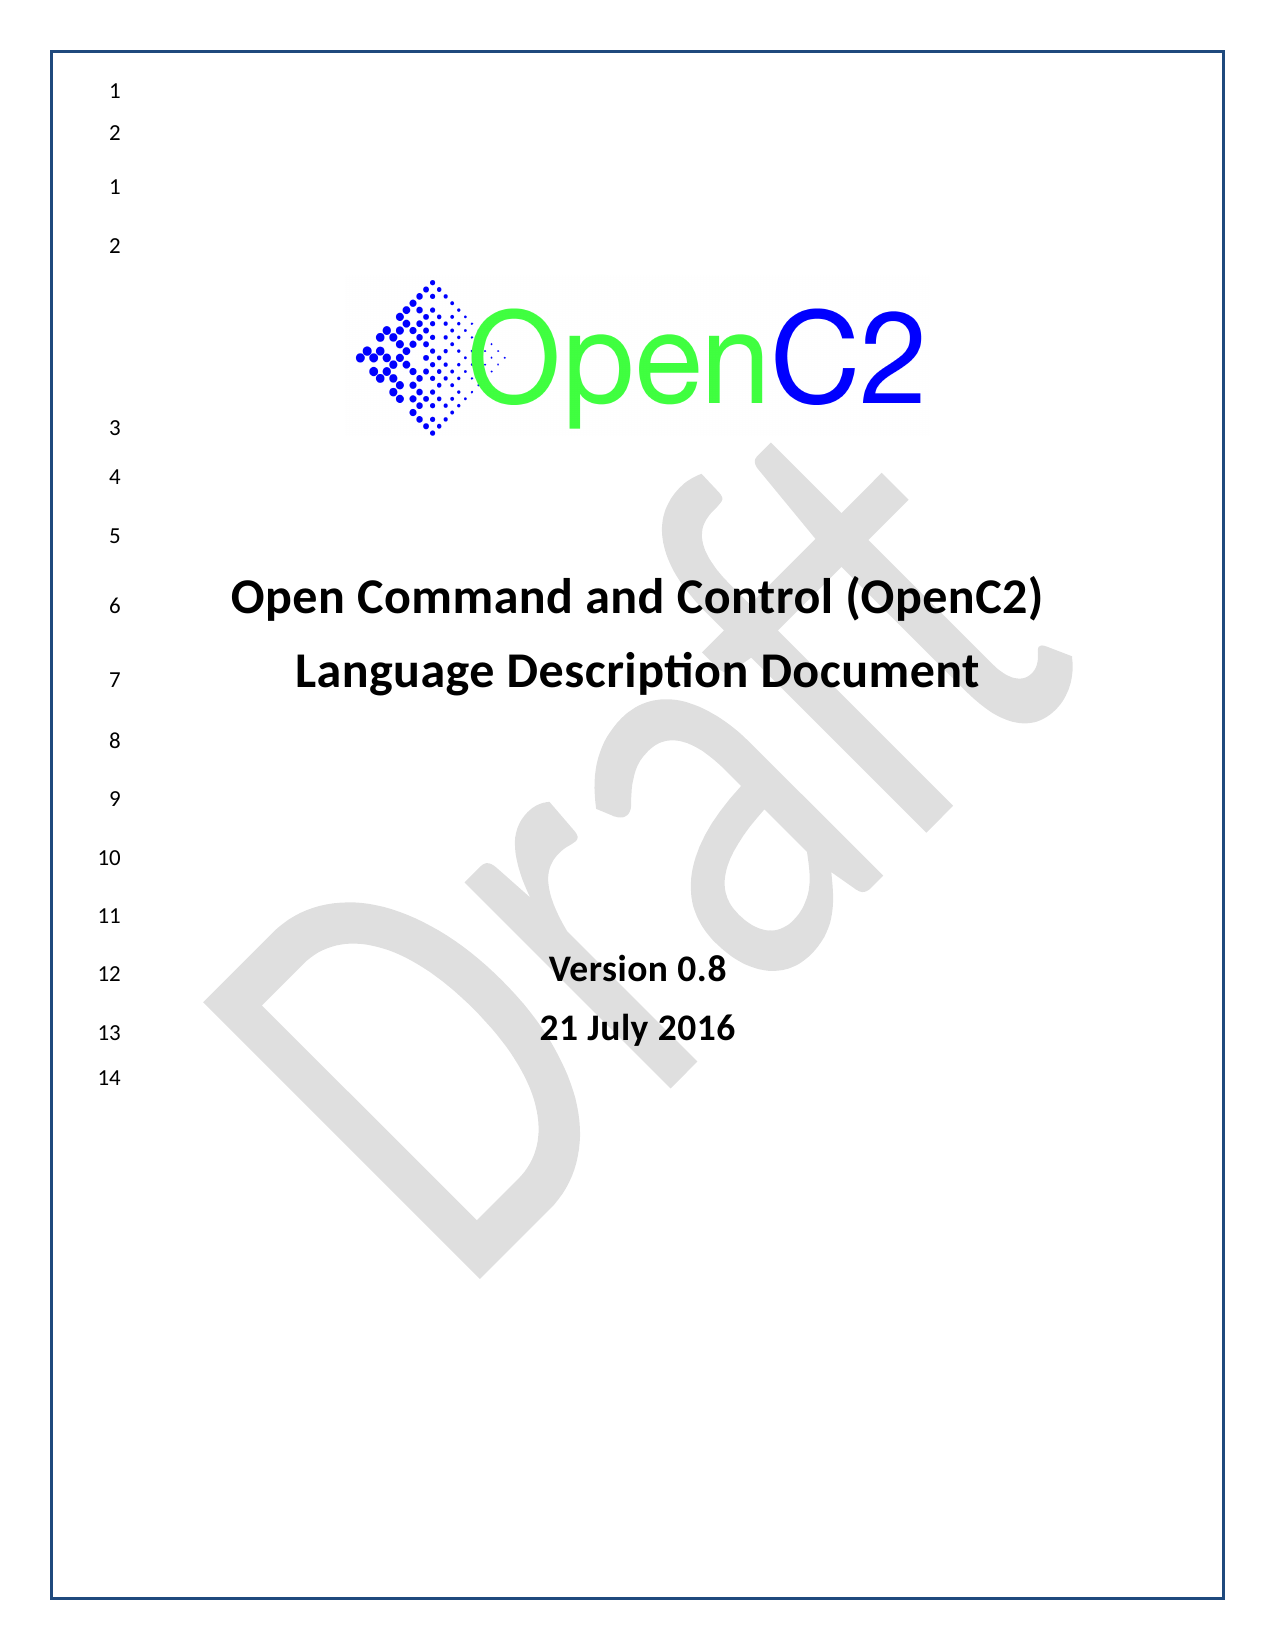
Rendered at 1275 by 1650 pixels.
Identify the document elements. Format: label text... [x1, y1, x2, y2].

title Version 0.8 [150, 945, 1125, 991]
title Open Command and Control (OpenC2) [150, 565, 1125, 626]
picture [344, 275, 931, 436]
title 21 July 2016 [150, 1004, 1125, 1049]
title Language Description Document [150, 638, 1125, 699]
